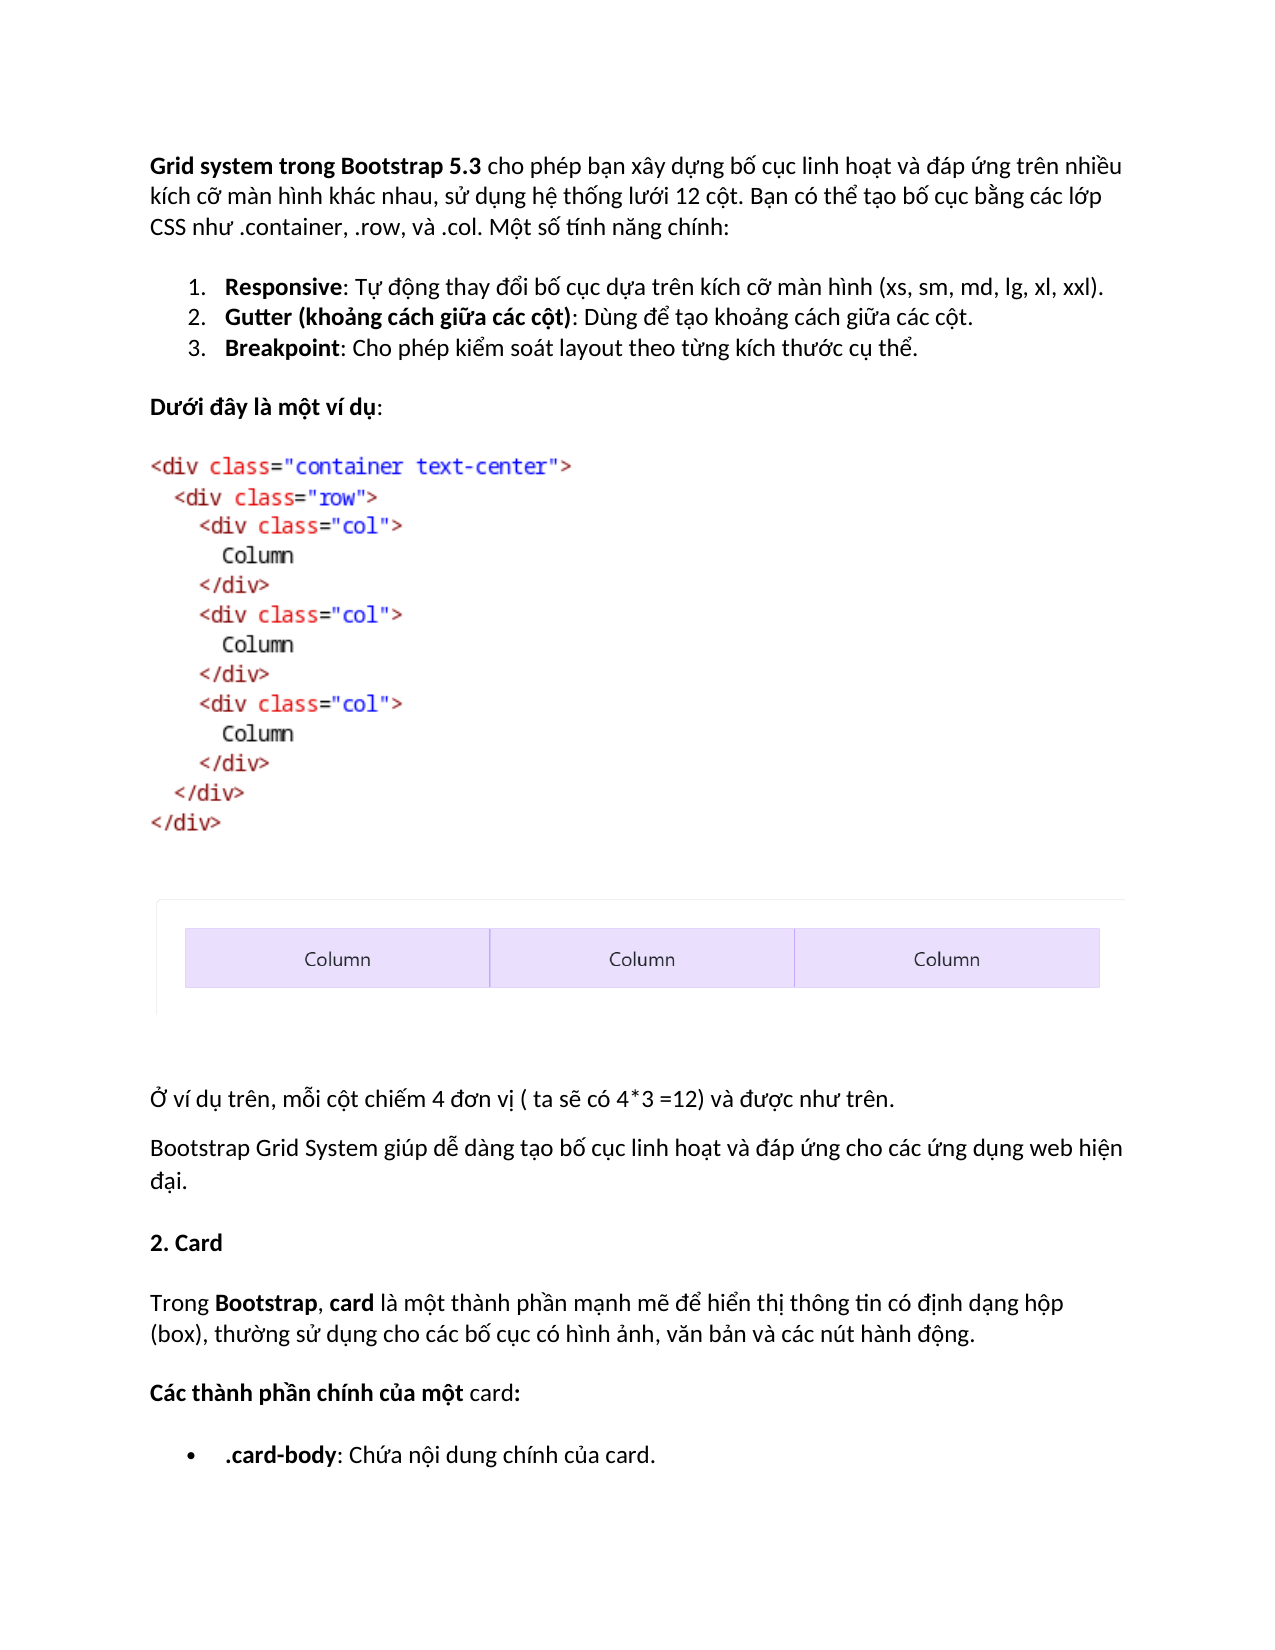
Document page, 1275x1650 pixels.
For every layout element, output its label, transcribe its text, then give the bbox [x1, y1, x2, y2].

list Breakpoint: Cho phép kiểm soát layout theo từng kích thước cụ thể. [187, 332, 1125, 362]
list Gutter (khoảng cách giữa các cột): Dùng để tạo khoảng cách giữa các cột. [187, 301, 1125, 332]
text Các thành phần chính của một card: [150, 1377, 1125, 1408]
list .card-body: Chứa nội dung chính của card. [187, 1439, 1125, 1470]
text Ở ví dụ trên, mỗi cột chiếm 4 đơn vị ( ta sẽ có 4*3 =12) và được như trên. [150, 1083, 1125, 1113]
picture [150, 895, 1125, 1015]
subtitle 2. Card [150, 1228, 1125, 1258]
text Trong Bootstrap, card là một thành phần mạnh mẽ để hiển thị thông tin có định dạng hộp (box), thường sử dụng cho các bố cục có hình ảnh, văn bản và các nút hành động. [150, 1287, 1125, 1348]
list Responsive: Tự động thay đổi bố cục dựa trên kích cỡ màn hình (xs, sm, md, lg, xl, xxl). [187, 271, 1125, 301]
text Bootstrap Grid System giúp dễ dàng tạo bố cục linh hoạt và đáp ứng cho các ứng dụng web hiện đại. [150, 1133, 1125, 1196]
text Grid system trong Bootstrap 5.3 cho phép bạn xây dựng bố cục linh hoạt và đáp ứng trên nhiều kích cỡ màn hình khác nhau, sử dụng hệ thống lưới 12 cột. Bạn có thể tạo bố cục bằng các lớp CSS như .container, .row, và .col. Một số tính năng chính: [150, 150, 1125, 242]
text Dưới đây là một ví dụ: [150, 391, 1125, 422]
